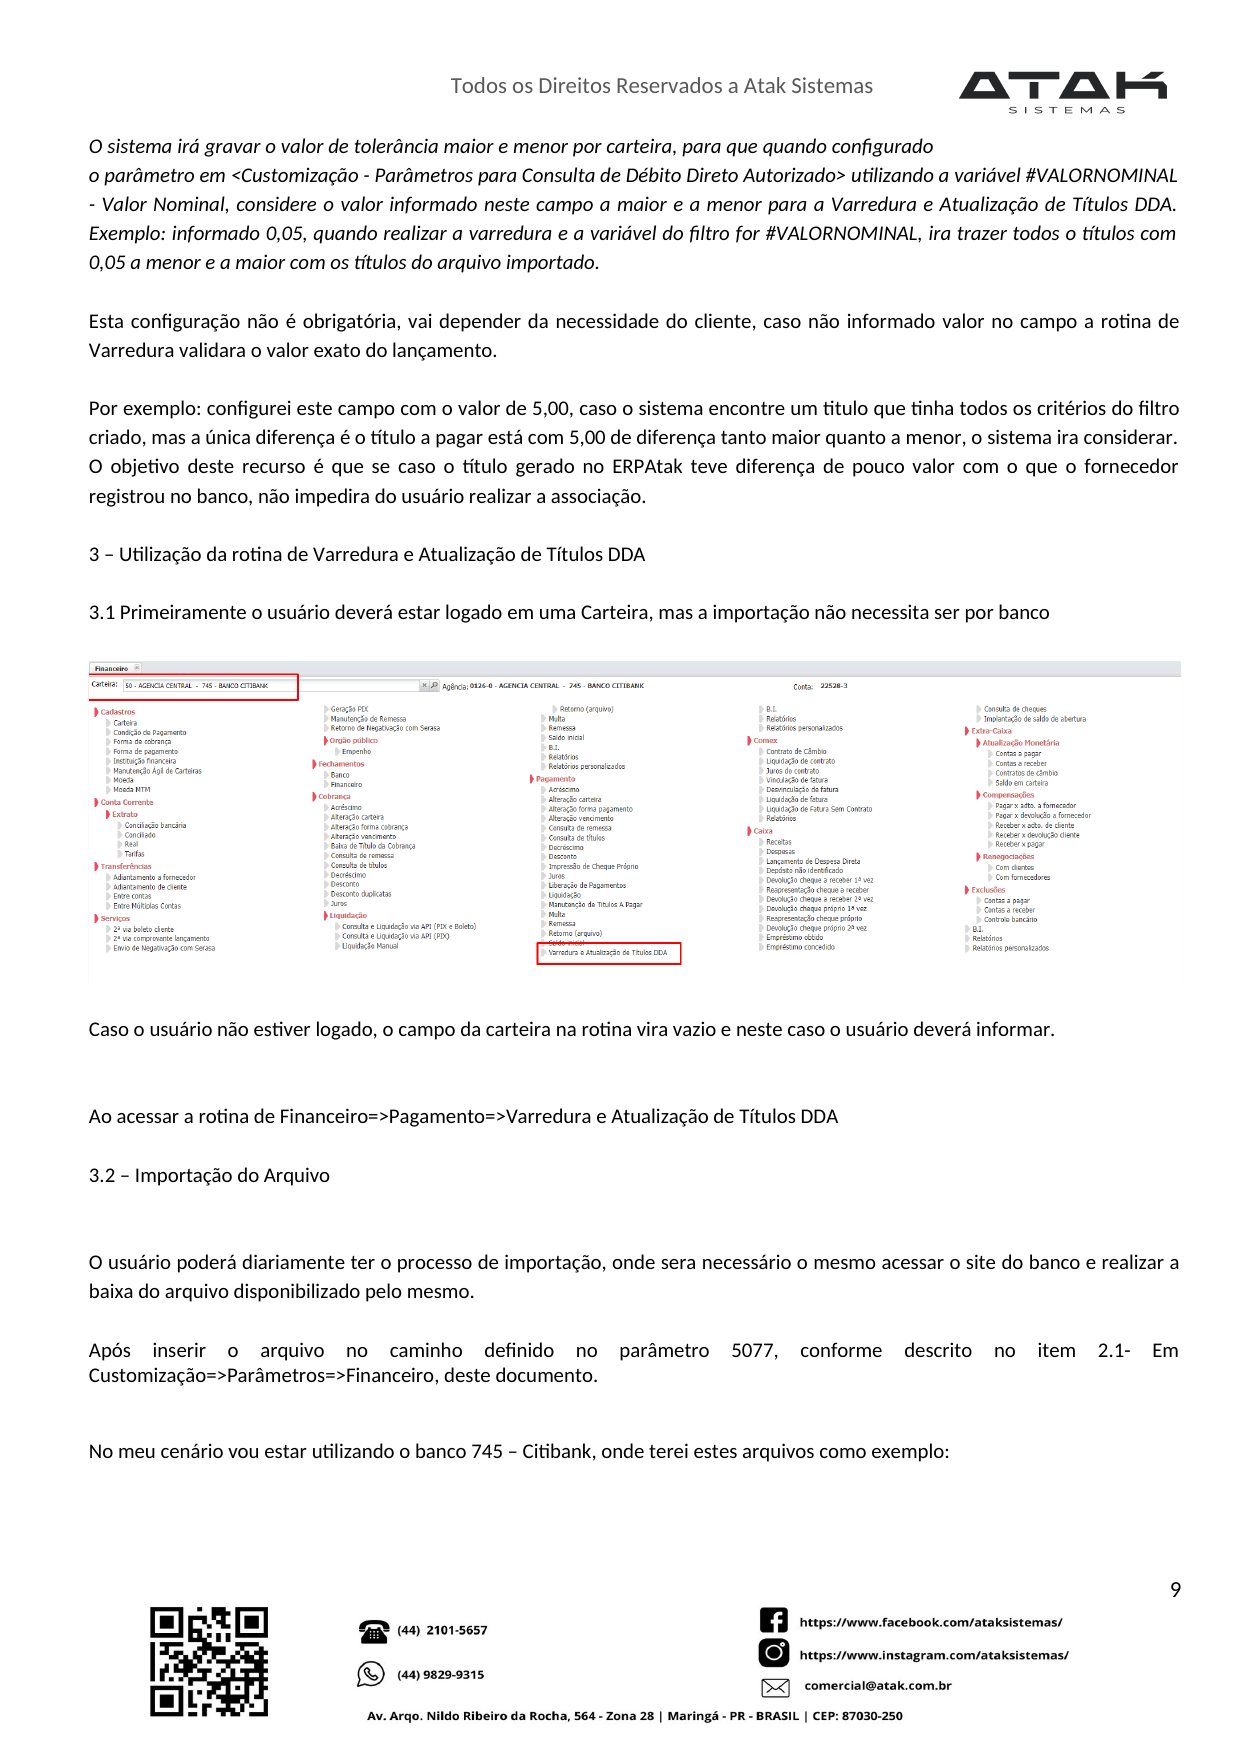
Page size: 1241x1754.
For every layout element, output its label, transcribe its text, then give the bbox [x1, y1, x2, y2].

text Por exemplo: configurei este campo com o valor de 5,00, caso o sistema encontre um titulo que tinha todos os critérios do filtro criado, mas a única diferença é o título a pagar está com 5,00 de diferença tanto maior quanto a menor, o sistema ira considerar. O objetivo deste recurso é que se caso o título gerado no ERPAtak teve diferença de pouco valor com o que o fornecedor registrou no banco, não impedira do usuário realizar a associação. [89, 395, 1181, 508]
text Após inserir o arquivo no caminho definido no parâmetro 5077, conforme descrito no item 2.1- Em Customização=>Parâmetros=>Financeiro, deste documento. [89, 1337, 1181, 1388]
text Caso o usuário não estiver logado, o campo da carteira na rotina vira vazio e neste caso o usuário deverá informar. [89, 1016, 1181, 1041]
text Ao acessar a rotina de Financeiro=>Pagamento=>Varredura e Atualização de Títulos DDA [89, 1103, 1181, 1129]
text 3 – Utilização da rotina de Varredura e Atualização de Títulos DDA [89, 541, 1181, 567]
text 3.2 – Importação do Arquivo [89, 1162, 1181, 1187]
picture [951, 63, 1180, 121]
text O usuário poderá diariamente ter o processo de importação, onde sera necessário o mesmo acessar o site do banco e realizar a baixa do arquivo disponibilizado pelo mesmo. [89, 1249, 1181, 1304]
text O sistema irá gravar o valor de tolerância maior e menor por carteira, para que quando configurado o parâmetro em <Customização - Parâmetros para Consulta de Débito Direto Autorizado> utilizando a variável #VALORNOMINAL - Valor Nominal, considere o valor informado neste campo a maior e a menor para a Varredura e Atualização de Títulos DDA. Exemplo: informado 0,05, quando realizar a varredura e a variável do filtro for #VALORNOMINAL, ira trazer todos o títulos com 0,05 a menor e a maior com os títulos do arquivo importado. [89, 133, 1181, 275]
text No meu cenário vou estar utilizando o banco 745 – Citibank, onde terei estes arquivos como exemplo: [89, 1438, 1181, 1464]
picture [88, 657, 1182, 983]
picture [88, 1603, 1182, 1725]
text Esta configuração não é obrigatória, vai depender da necessidade do cliente, caso não informado valor no campo a rotina de Varredura validara o valor exato do lançamento. [89, 308, 1181, 362]
text 3.1 Primeiramente o usuário deverá estar logado em uma Carteira, mas a importação não necessita ser por banco [89, 599, 1181, 625]
